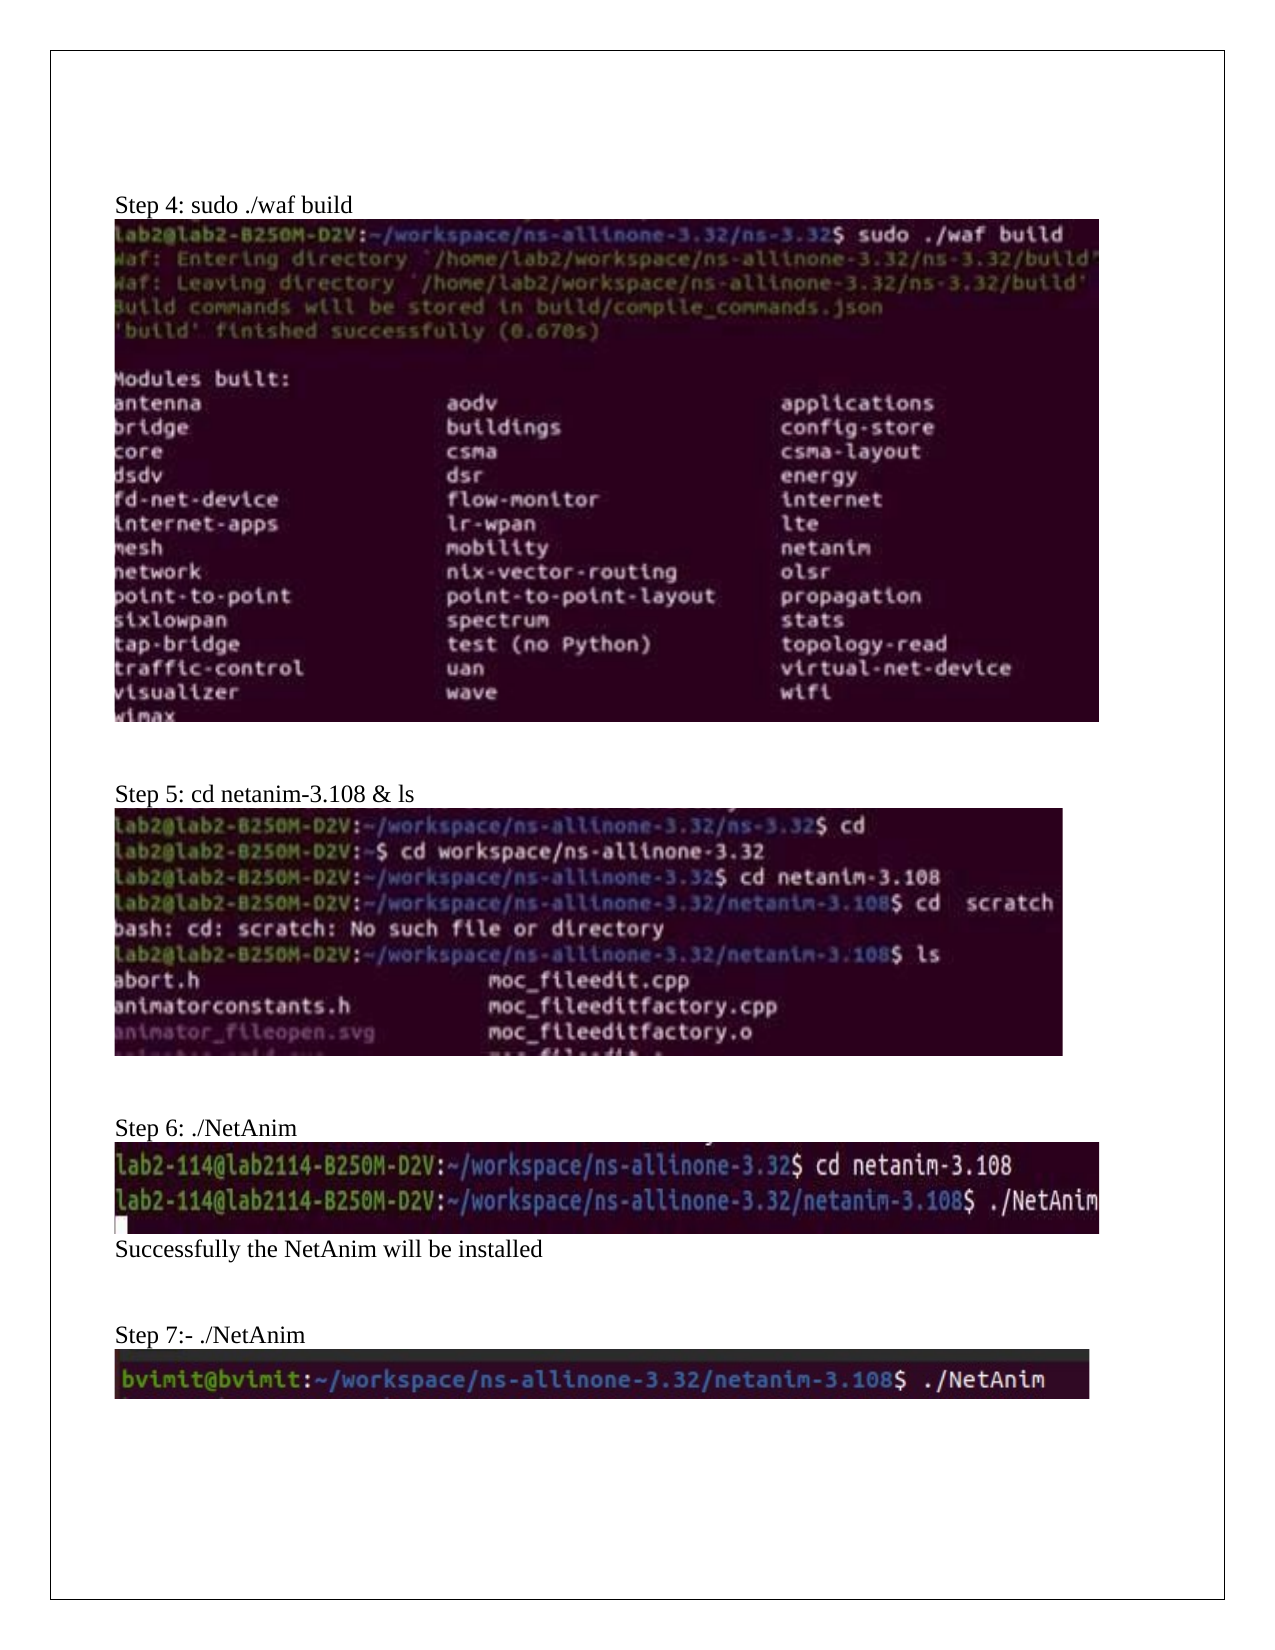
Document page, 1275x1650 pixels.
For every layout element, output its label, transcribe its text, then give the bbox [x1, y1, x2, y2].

text Step 7:- ./NetAnim [114, 1320, 1223, 1349]
text Step 6: ./NetAnim [114, 1113, 1223, 1142]
picture [114, 1349, 1090, 1399]
text Step 5: cd netanim-3.108 & ls [114, 779, 1223, 808]
picture [114, 219, 1099, 722]
text Step 4: sudo ./waf build [114, 191, 1223, 219]
text Successfully the NetAnim will be installed [114, 1234, 1223, 1263]
picture [114, 808, 1063, 1056]
picture [114, 1142, 1100, 1234]
